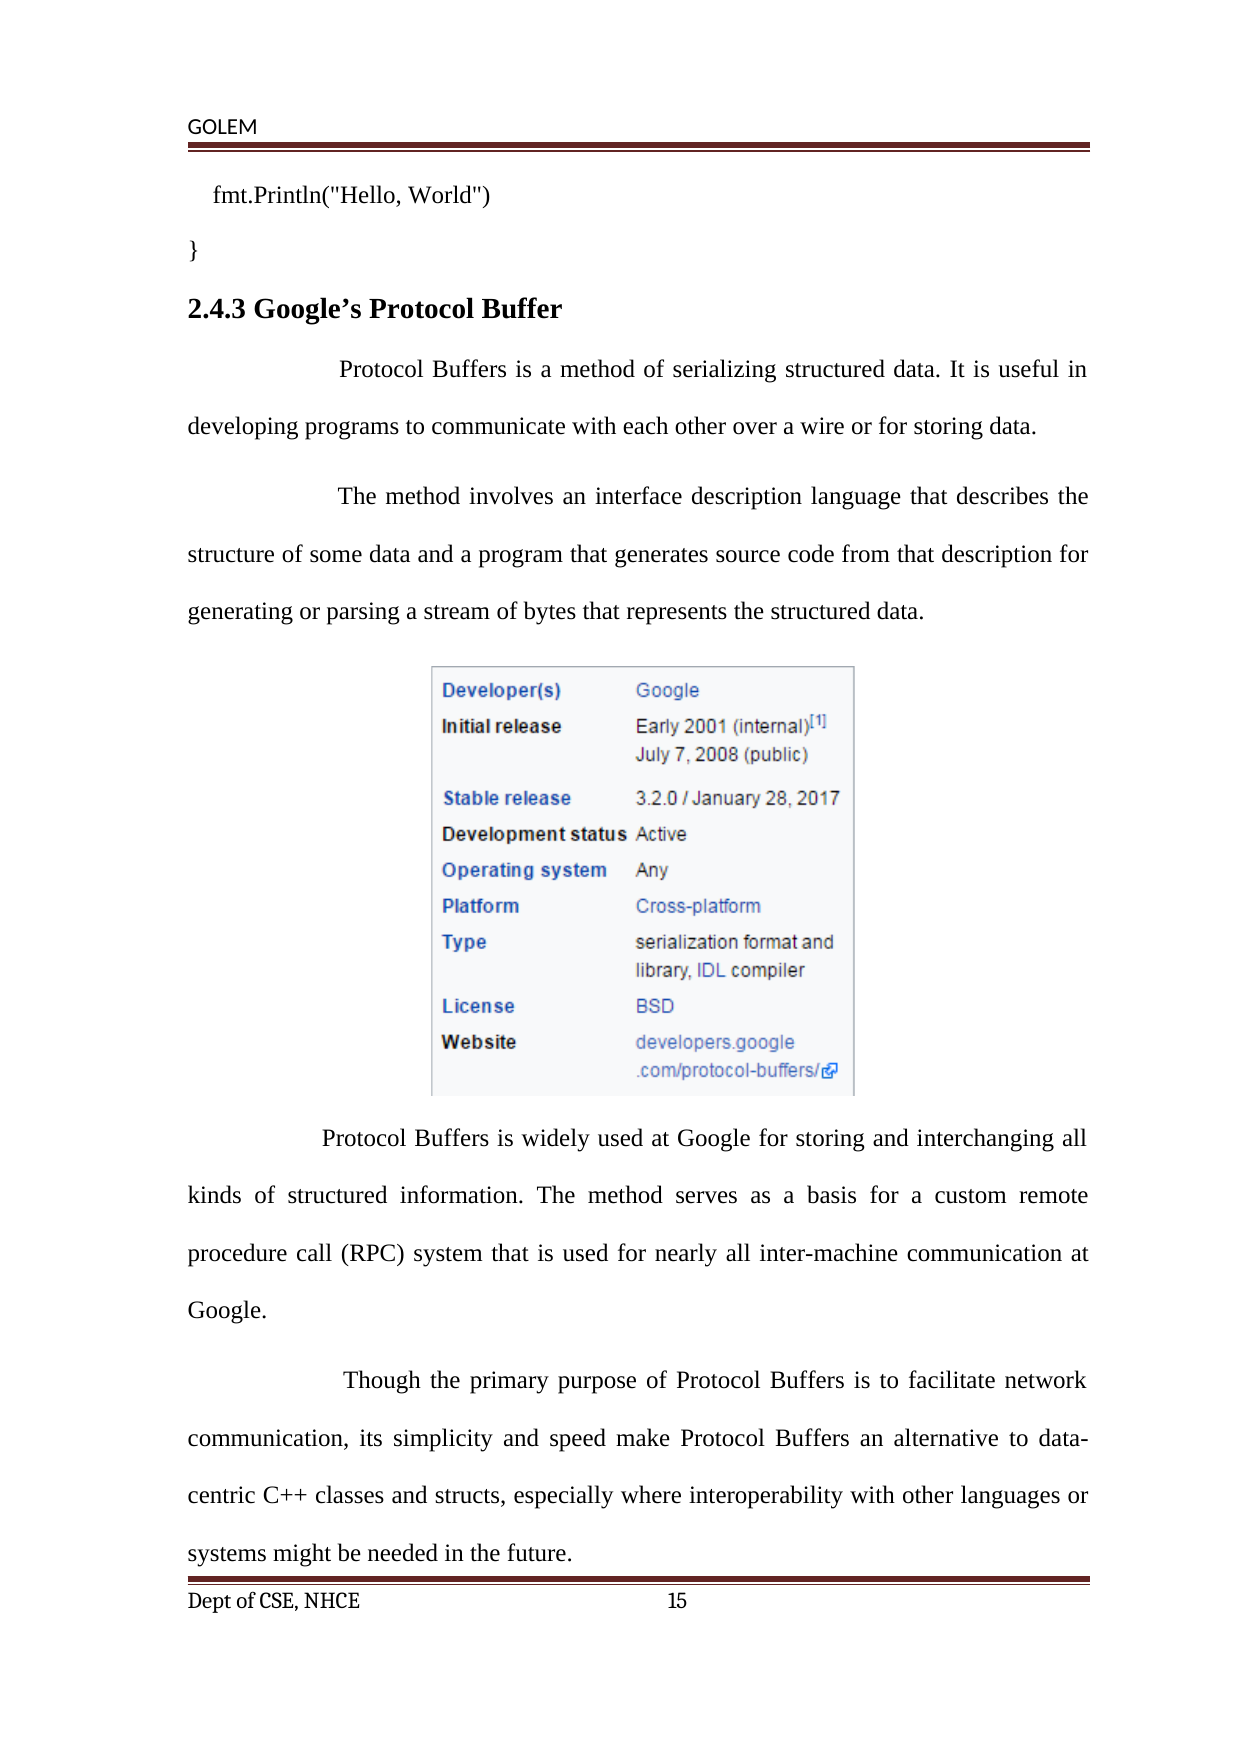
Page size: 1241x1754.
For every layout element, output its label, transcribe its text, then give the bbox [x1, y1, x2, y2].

text } [187, 235, 1090, 264]
text Protocol Buffers is a method of serializing structured data. It is useful in developing programs to communicate with each other over a wire or for storing data. [187, 354, 1090, 440]
picture [431, 666, 855, 1096]
text 2.4.3 Google’s Protocol Buffer [187, 291, 1090, 324]
text Protocol Buffers is widely used at Google for storing and interchanging all kinds of structured information. The method serves as a basis for a custom remote procedure call (RPC) system that is used for nearly all inter-machine communication at Google. [187, 1123, 1090, 1324]
text fmt.Println("Hello, World") [187, 180, 1090, 208]
text The method involves an interface description language that describes the structure of some data and a program that generates source code from that description for generating or parsing a stream of bytes that represents the structured data. [187, 481, 1090, 625]
text Though the primary purpose of Protocol Buffers is to facilitate network communication, its simplicity and speed make Protocol Buffers an alternative to data-centric C++ classes and structs, especially where interoperability with other languages or systems might be needed in the future. [187, 1365, 1090, 1567]
